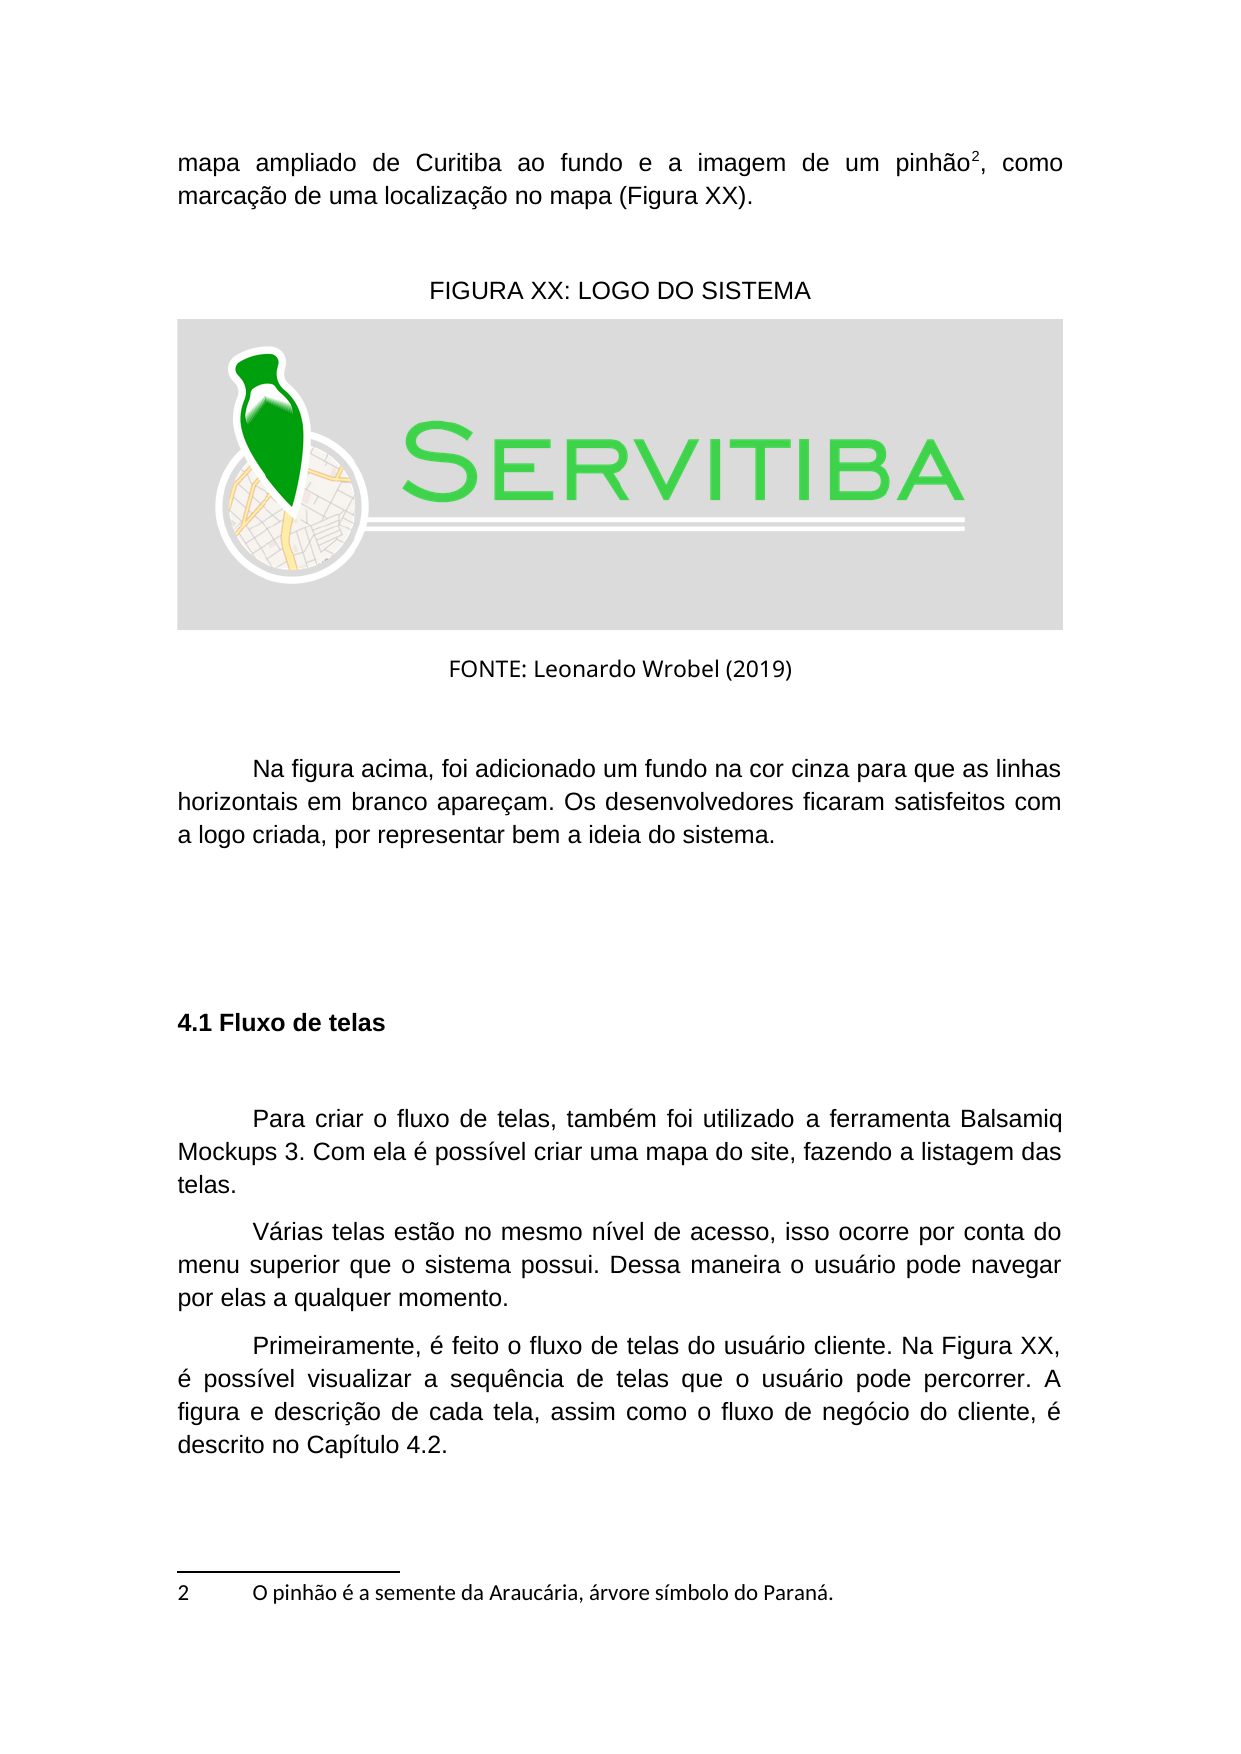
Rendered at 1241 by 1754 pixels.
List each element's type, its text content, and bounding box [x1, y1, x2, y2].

text Primeiramente, é feito o fluxo de telas do usuário cliente. Na Figura XX, é possível visualizar a sequência de telas que o usuário pode percorrer. A figura e descrição de cada tela, assim como o fluxo de negócio do cliente, é descrito no Capítulo 4.2. [177, 1331, 1063, 1459]
text Várias telas estão no mesmo nível de acesso, isso ocorre por conta do menu superior que o sistema possui. Dessa maneira o usuário pode navegar por elas a qualquer momento. [177, 1217, 1063, 1312]
text Para criar o fluxo de telas, também foi utilizado a ferramenta Balsamiq Mockups 3. Com ela é possível criar uma mapa do site, fazendo a listagem das telas. [177, 1103, 1063, 1198]
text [177, 148, 1063, 209]
text FONTE: Leonardo Wrobel (2019) [177, 630, 1063, 684]
text Na figura acima, foi adicionado um fundo na cor cinza para que as linhas horizontais em branco apareçam. Os desenvolvedores ficaram satisfeitos com a logo criada, por representar bem a ideia do sistema. [177, 754, 1063, 849]
picture [177, 319, 1063, 630]
text FIGURA XX: LOGO DO SISTEMA [177, 276, 1063, 304]
text 4.1 Fluxo de telas [177, 1008, 1063, 1037]
